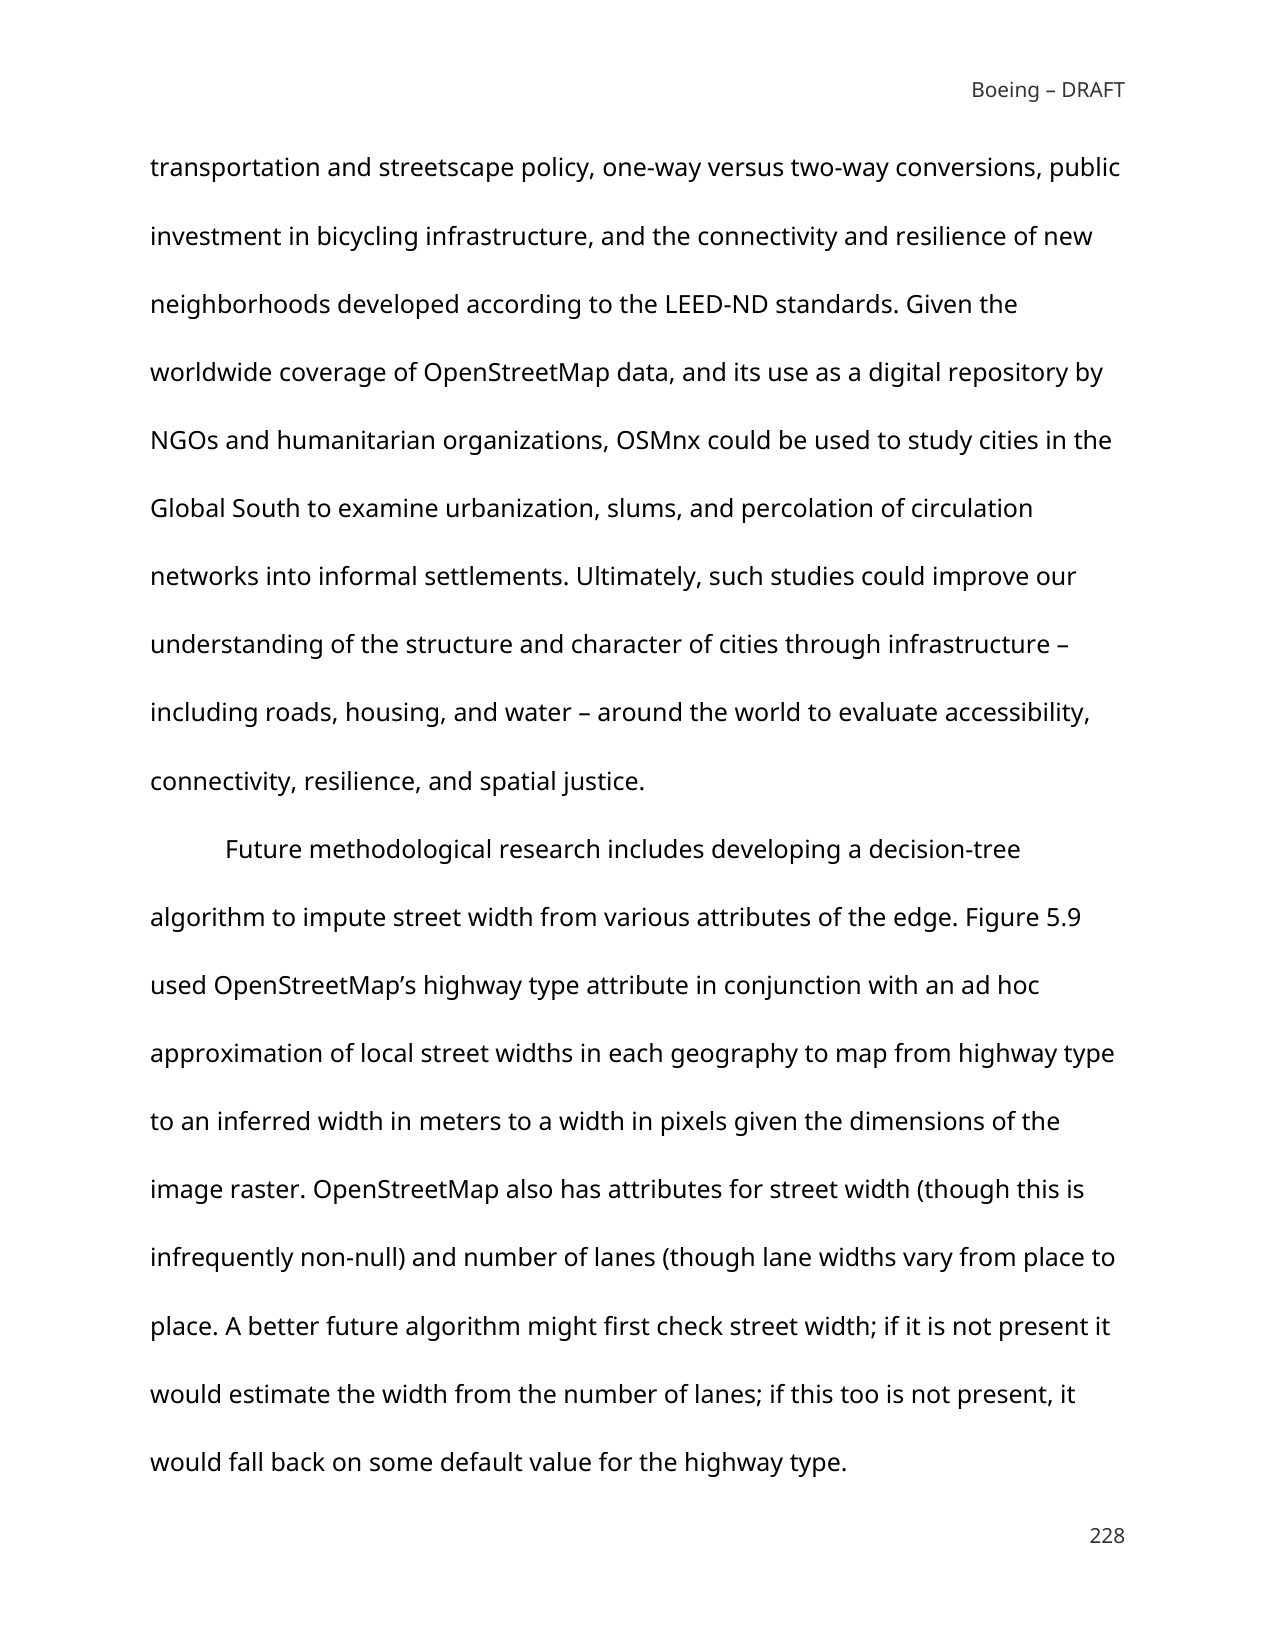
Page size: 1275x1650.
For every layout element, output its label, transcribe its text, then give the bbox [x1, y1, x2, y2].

text Future methodological research includes developing a decision-tree algorithm to impute street width from various attributes of the edge. Figure 5.9 used OpenStreetMap’s highway type attribute in conjunction with an ad hoc approximation of local street widths in each geography to map from highway type to an inferred width in meters to a width in pixels given the dimensions of the image raster. OpenStreetMap also has attributes for street width (though this is infrequently non-null) and number of lanes (though lane widths vary from place to place. A better future algorithm might first check street width; if it is not present it would estimate the width from the number of lanes; if this too is not present, it would fall back on some default value for the highway type. [150, 831, 1125, 1478]
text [150, 150, 1125, 797]
